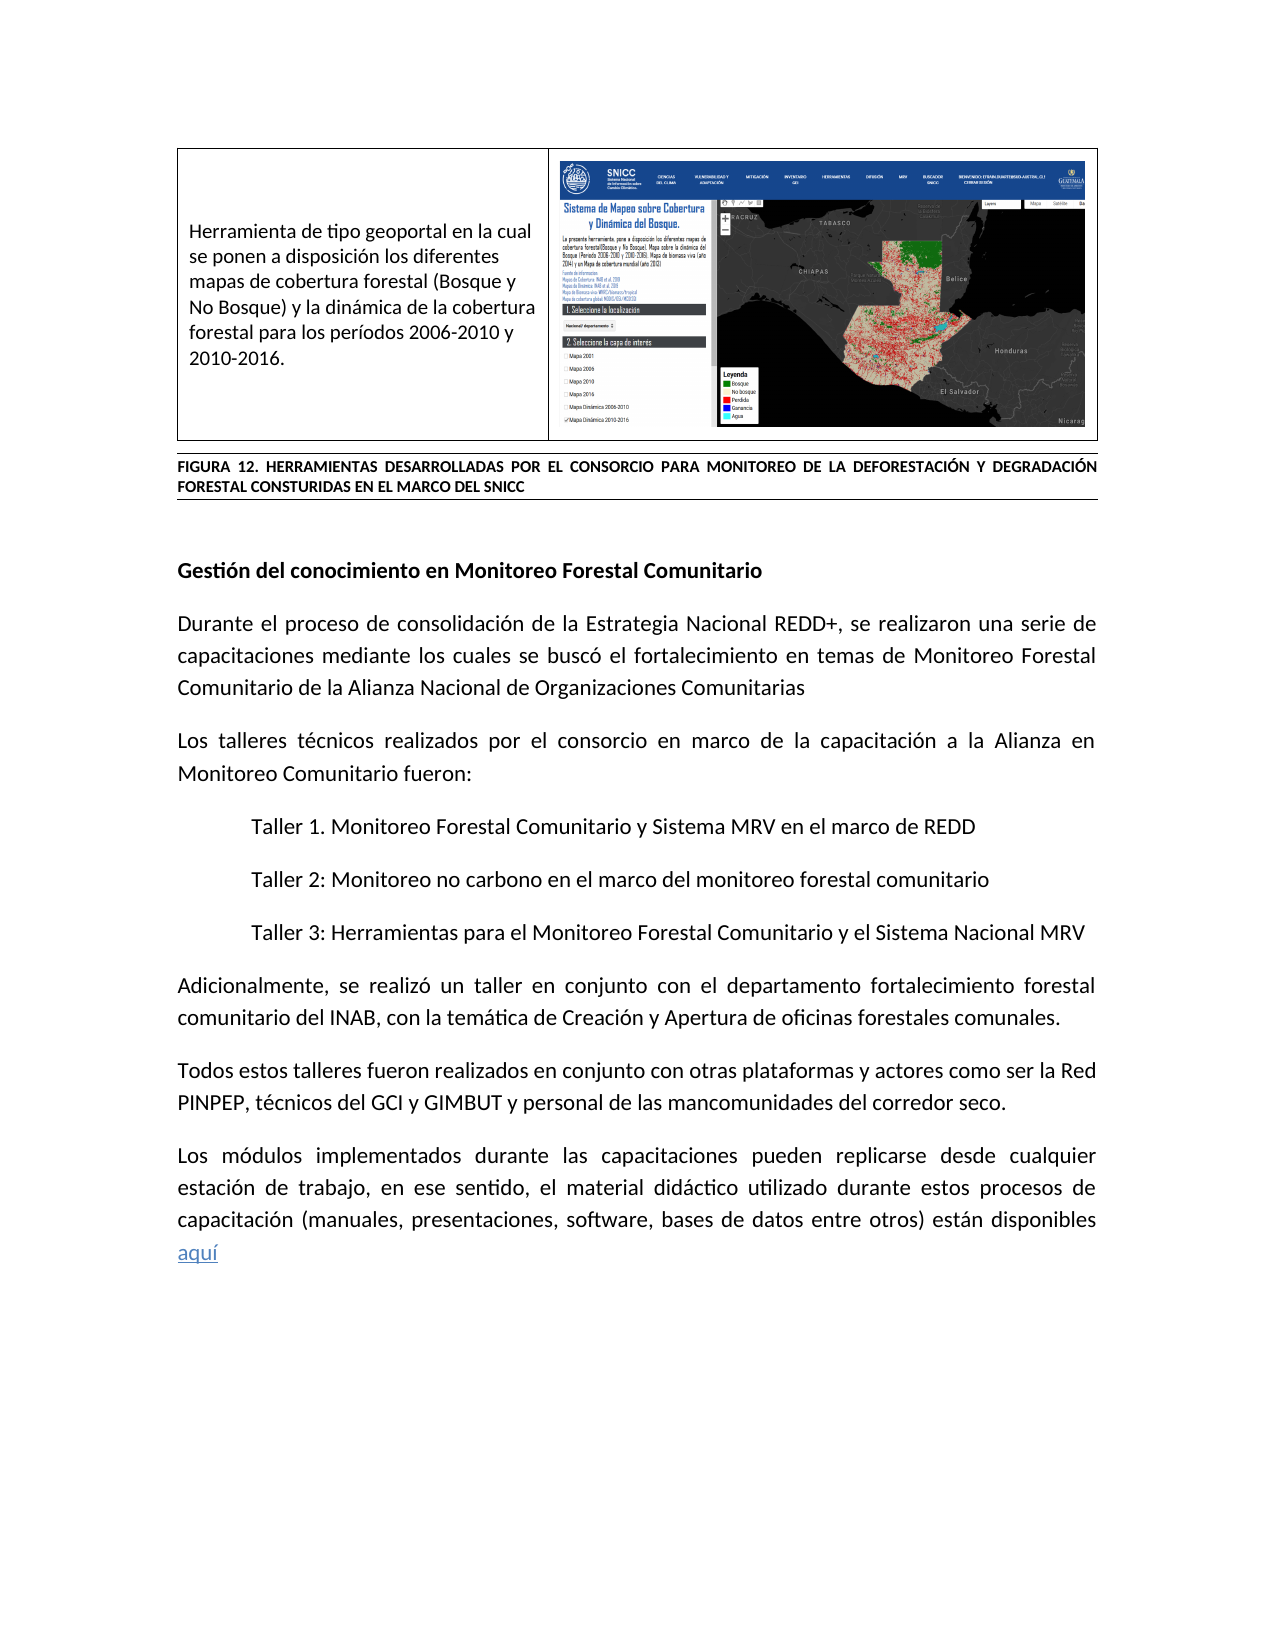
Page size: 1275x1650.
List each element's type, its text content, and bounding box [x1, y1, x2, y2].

picture [559, 161, 1087, 427]
text Taller 3: Herramientas para el Monitoreo Forestal Comunitario y el Sistema Nacional MRV [251, 918, 1098, 946]
text Gestión del conocimiento en Monitoreo Forestal Comunitario [177, 556, 1098, 584]
text Los talleres técnicos realizados por el consorcio en marco de la capacitación a la Alianza en Monitoreo Comunitario fueron: [177, 727, 1098, 787]
text Los módulos implementados durante las capacitaciones pueden replicarse desde cualquier estación de trabajo, en ese sentido, el material didáctico utilizado durante estos procesos de capacitación (manuales, presentaciones, software, bases de datos entre otros) están disponibles aquí [177, 1141, 1098, 1266]
table_cell Herramienta de tipo geoportal en la cual se ponen a disposición los diferentes mapas de cobertura forestal (Bosque y No Bosque) y la dinámica de la cobertura forestal para los períodos 2006-2010 y 2010-2016. [178, 149, 548, 439]
text Taller 1. Monitoreo Forestal Comunitario y Sistema MRV en el marco de REDD [251, 812, 1098, 840]
text Taller 2: Monitoreo no carbono en el marco del monitoreo forestal comunitario [251, 865, 1098, 893]
text Durante el proceso de consolidación de la Estrategia Nacional REDD+, se realizaron una serie de capacitaciones mediante los cuales se buscó el fortalecimiento en temas de Monitoreo Forestal Comunitario de la Alianza Nacional de Organizaciones Comunitarias [177, 609, 1098, 702]
table_cell [549, 149, 1097, 439]
text Todos estos talleres fueron realizados en conjunto con otras plataformas y actores como ser la Red PINPEP, técnicos del GCI y GIMBUT y personal de las mancomunidades del corredor seco. [177, 1056, 1098, 1116]
text Figura 12. Herramientas desarrolladas por el consorcio para monitoreo de la deforestación y degradación forestal consturidas en el marco del SNICC [177, 454, 1098, 499]
text Adicionalmente, se realizó un taller en conjunto con el departamento fortalecimiento forestal comunitario del INAB, con la temática de Creación y Apertura de oficinas forestales comunales. [177, 971, 1098, 1031]
